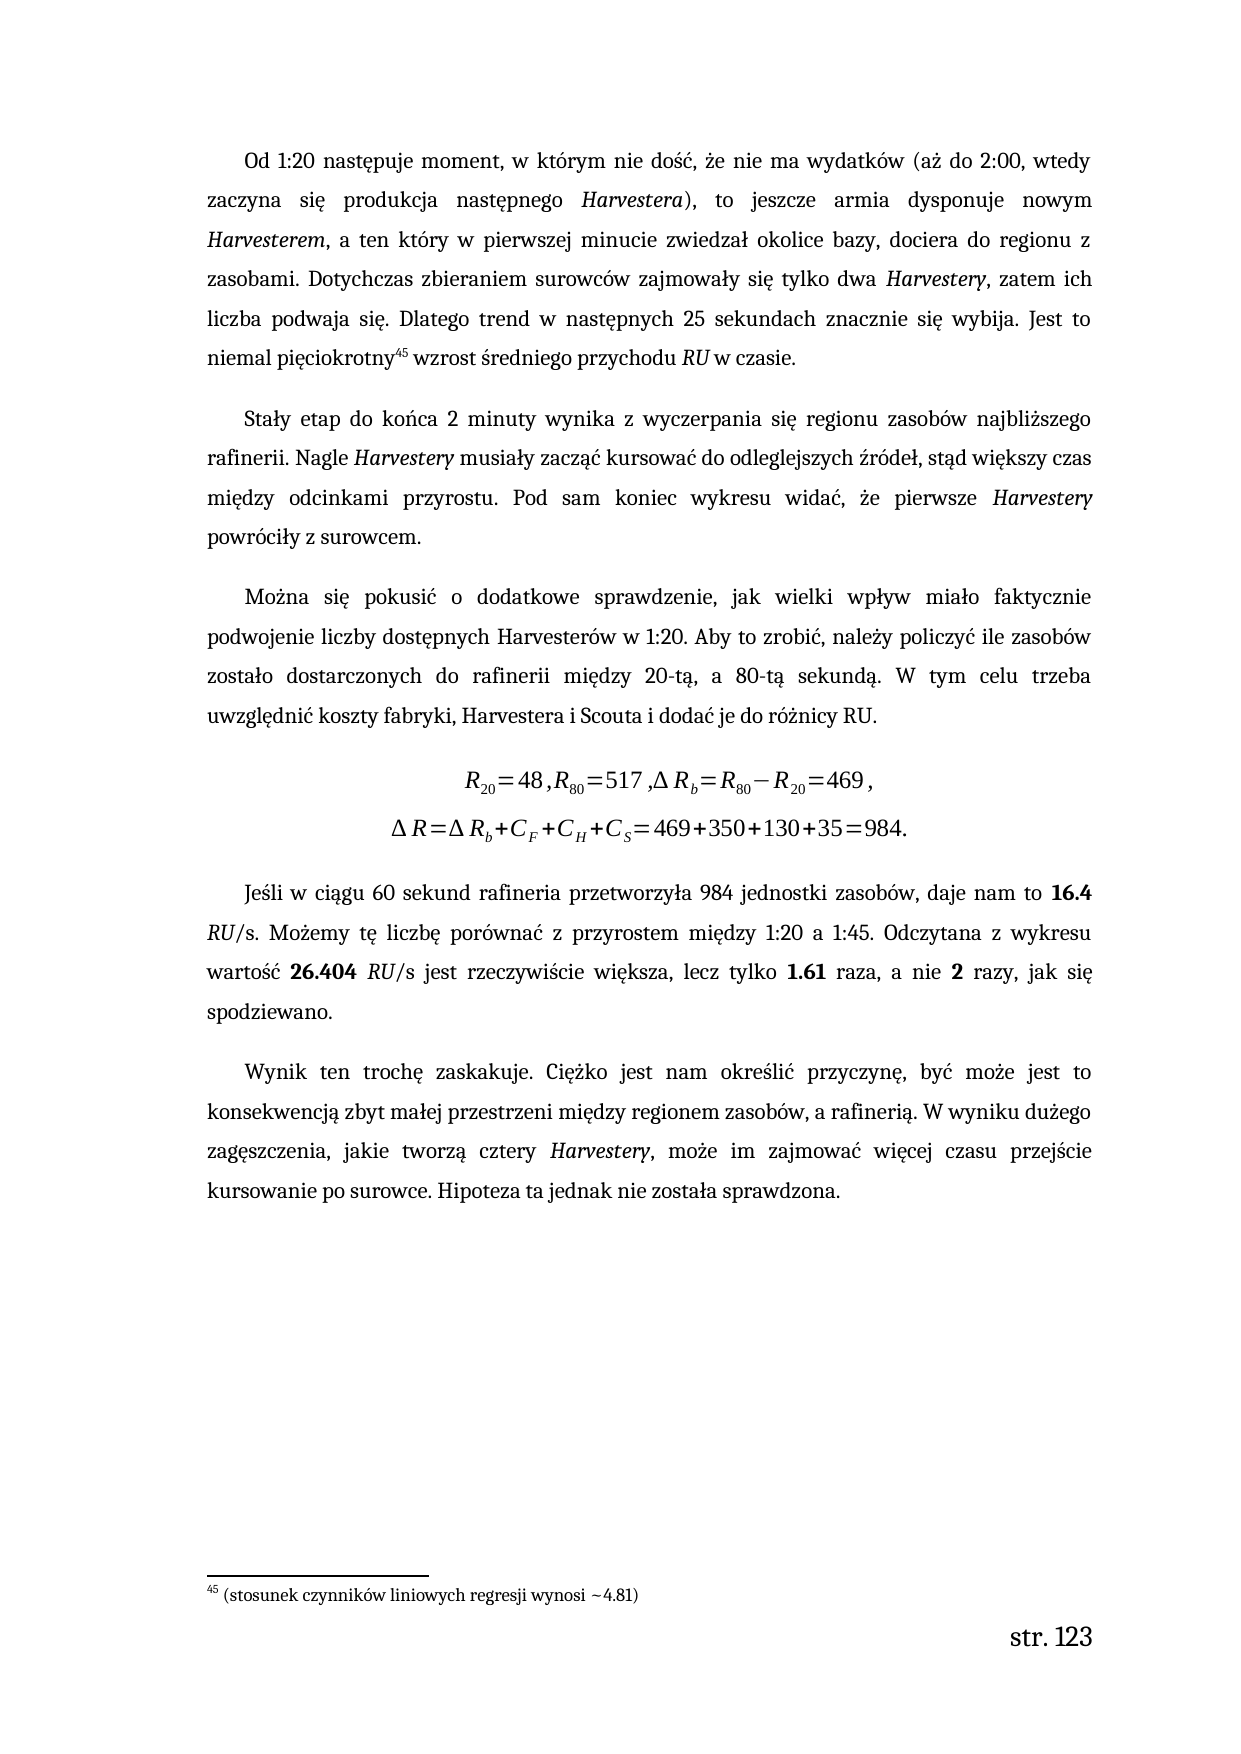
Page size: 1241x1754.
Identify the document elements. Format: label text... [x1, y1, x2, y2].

text Jeśli w ciągu 60 sekund rafineria przetworzyła 984 jednostki zasobów, daje nam to 16.4 RU/s. Możemy tę liczbę porównać z przyrostem między 1:20 a 1:45. Odczytana z wykresu wartość 26.404 RU/s jest rzeczywiście większa, lecz tylko 1.61 raza, a nie 2 razy, jak się spodziewano. [207, 880, 1092, 1025]
text Od 1:20 następuje moment, w którym nie dość, że nie ma wydatków (aż do 2:00, wtedy zaczyna się produkcja następnego Harvestera), to jeszcze armia dysponuje nowym Harvesterem, a ten który w pierwszej minucie zwiedzał okolice bazy, dociera do regionu z zasobami. Dotychczas zbieraniem surowców zajmowały się tylko dwa Harvestery, zatem ich liczba podwaja się. Dlatego trend w następnych 25 sekundach znacznie się wybija. Jest to niemal pięciokrotny wzrost średniego przychodu RU w czasie. [207, 148, 1092, 371]
text Stały etap do końca 2 minuty wynika z wyczerpania się regionu zasobów najbliższego rafinerii. Nagle Harvestery musiały zacząć kursować do odleglejszych źródeł, stąd większy czas między odcinkami przyrostu. Pod sam koniec wykresu widać, że pierwsze Harvestery powróciły z surowcem. [207, 405, 1092, 550]
text Można się pokusić o dodatkowe sprawdzenie, jak wielki wpływ miało faktycznie podwojenie liczby dostępnych Harvesterów w 1:20. Aby to zrobić, należy policzyć ile zasobów zostało dostarczonych do rafinerii między 20-tą, a 80-tą sekundą. W tym celu trzeba uwzględnić koszty fabryki, Harvestera i Scouta i dodać je do różnicy RU. [207, 584, 1092, 729]
text Wynik ten trochę zaskakuje. Ciężko jest nam określić przyczynę, być może jest to konsekwencją zbyt małej przestrzeni między regionem zasobów, a rafinerią. W wyniku dużego zagęszczenia, jakie tworzą cztery Harvestery, może im zajmować więcej czasu przejście kursowanie po surowce. Hipoteza ta jednak nie została sprawdzona. [207, 1059, 1092, 1204]
